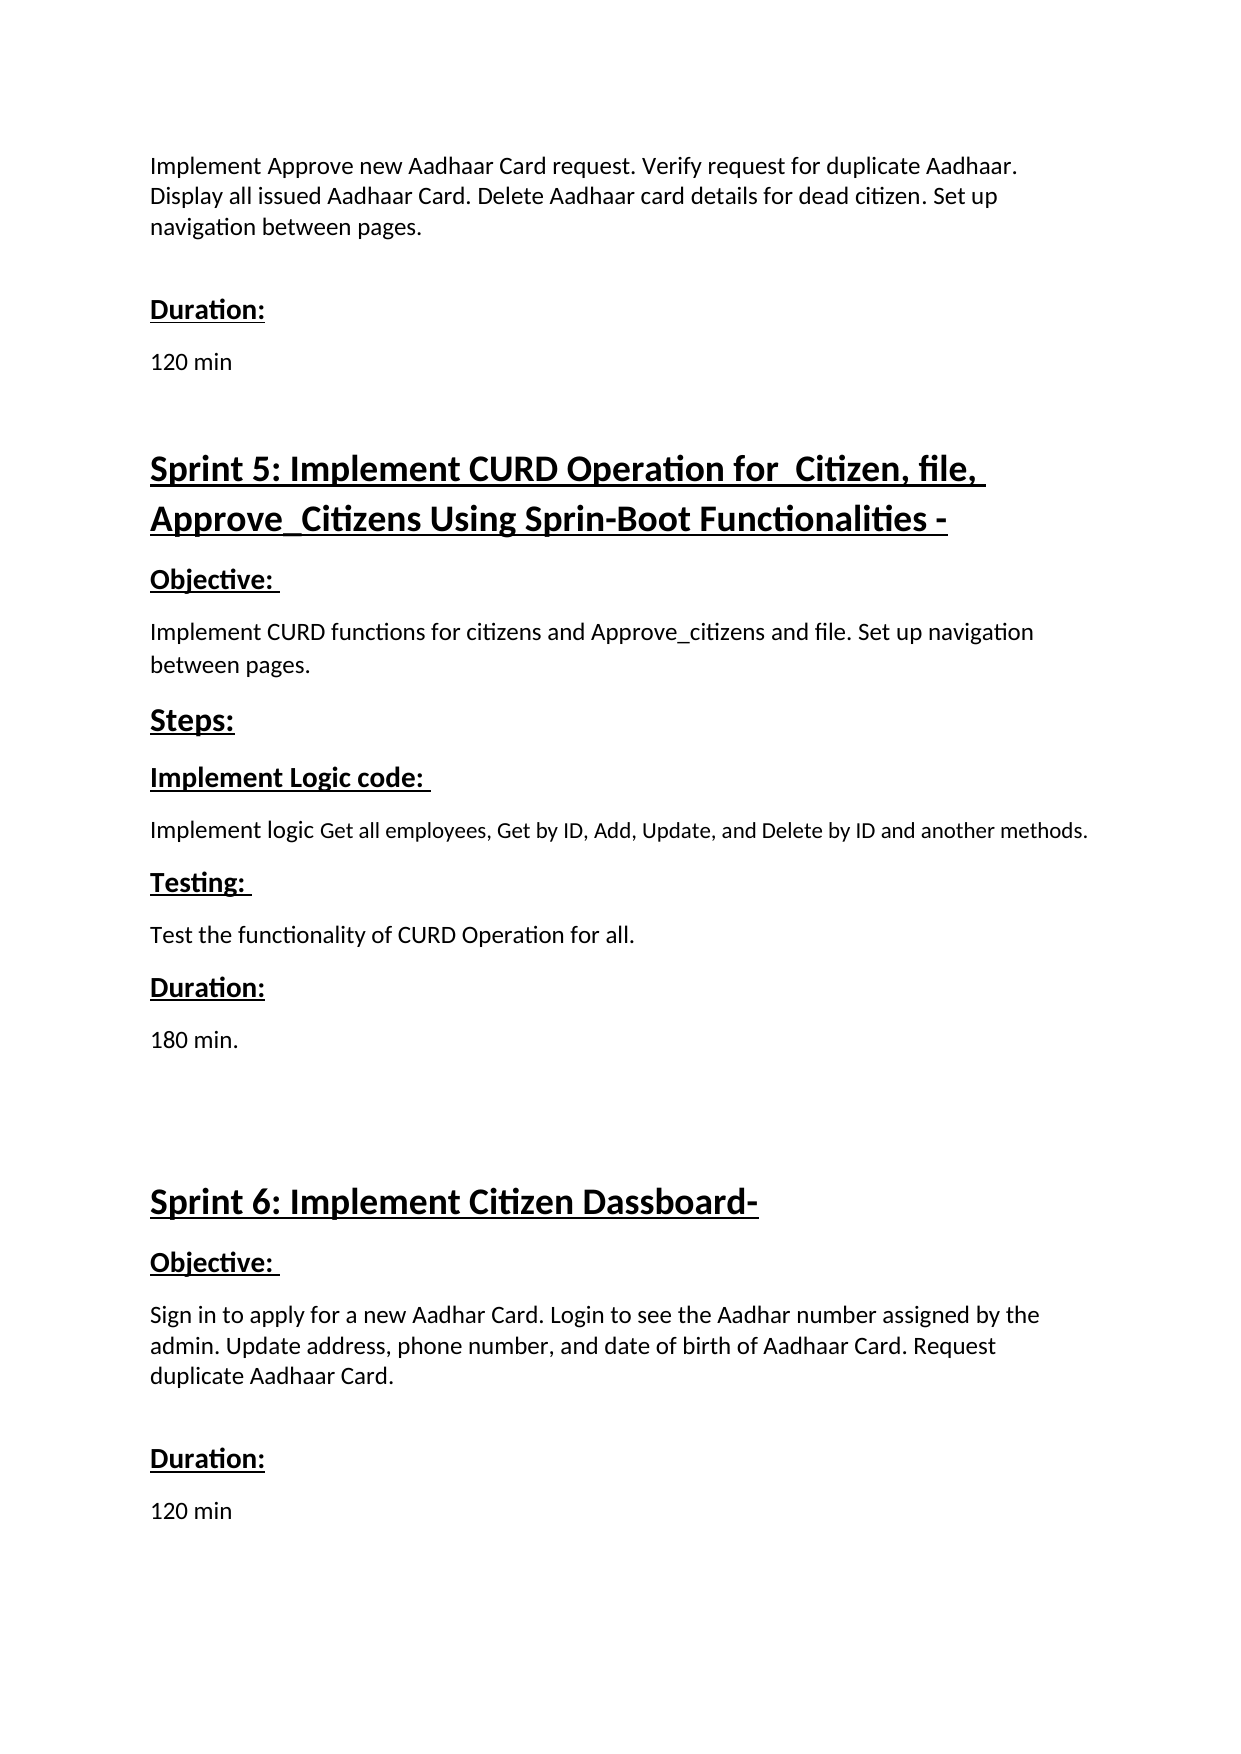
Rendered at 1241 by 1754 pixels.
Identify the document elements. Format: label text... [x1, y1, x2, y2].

text Sprint 5: Implement CURD Operation for Citizen, file, Approve_Citizens Using Sprin-Boot Functionalities - [150, 445, 1090, 541]
text 180 min. [150, 1024, 1090, 1054]
text Sign in to apply for a new Aadhar Card. Login to see the Aadhar number assigned by the admin. Update address, phone number, and date of birth of Aadhaar Card. Request duplicate Aadhaar Card. [150, 1299, 1090, 1391]
text Duration: [150, 291, 1090, 327]
text Implement logic Get all employees, Get by ID, Add, Update, and Delete by ID and another methods. [150, 814, 1090, 845]
text 120 min [150, 1496, 1090, 1526]
text Objective: [150, 1244, 1090, 1280]
text Duration: [150, 1440, 1090, 1476]
text Sprint 6: Implement Citizen Dassboard- [150, 1178, 1090, 1224]
text 120 min [150, 346, 1090, 377]
text Duration: [150, 969, 1090, 1004]
text Test the functionality of CURD Operation for all. [150, 919, 1090, 949]
text Steps: [150, 699, 1090, 739]
text Implement Logic code: [150, 759, 1090, 795]
text Implement CURD functions for citizens and Approve_citizens and file. Set up navigation between pages. [150, 616, 1090, 679]
text Testing: [150, 864, 1090, 899]
text Implement Approve new Aadhaar Card request. Verify request for duplicate Aadhaar. Display all issued Aadhaar Card. Delete Aadhaar card details for dead citizen. Set up navigation between pages. [150, 150, 1090, 242]
text Objective: [150, 561, 1090, 597]
